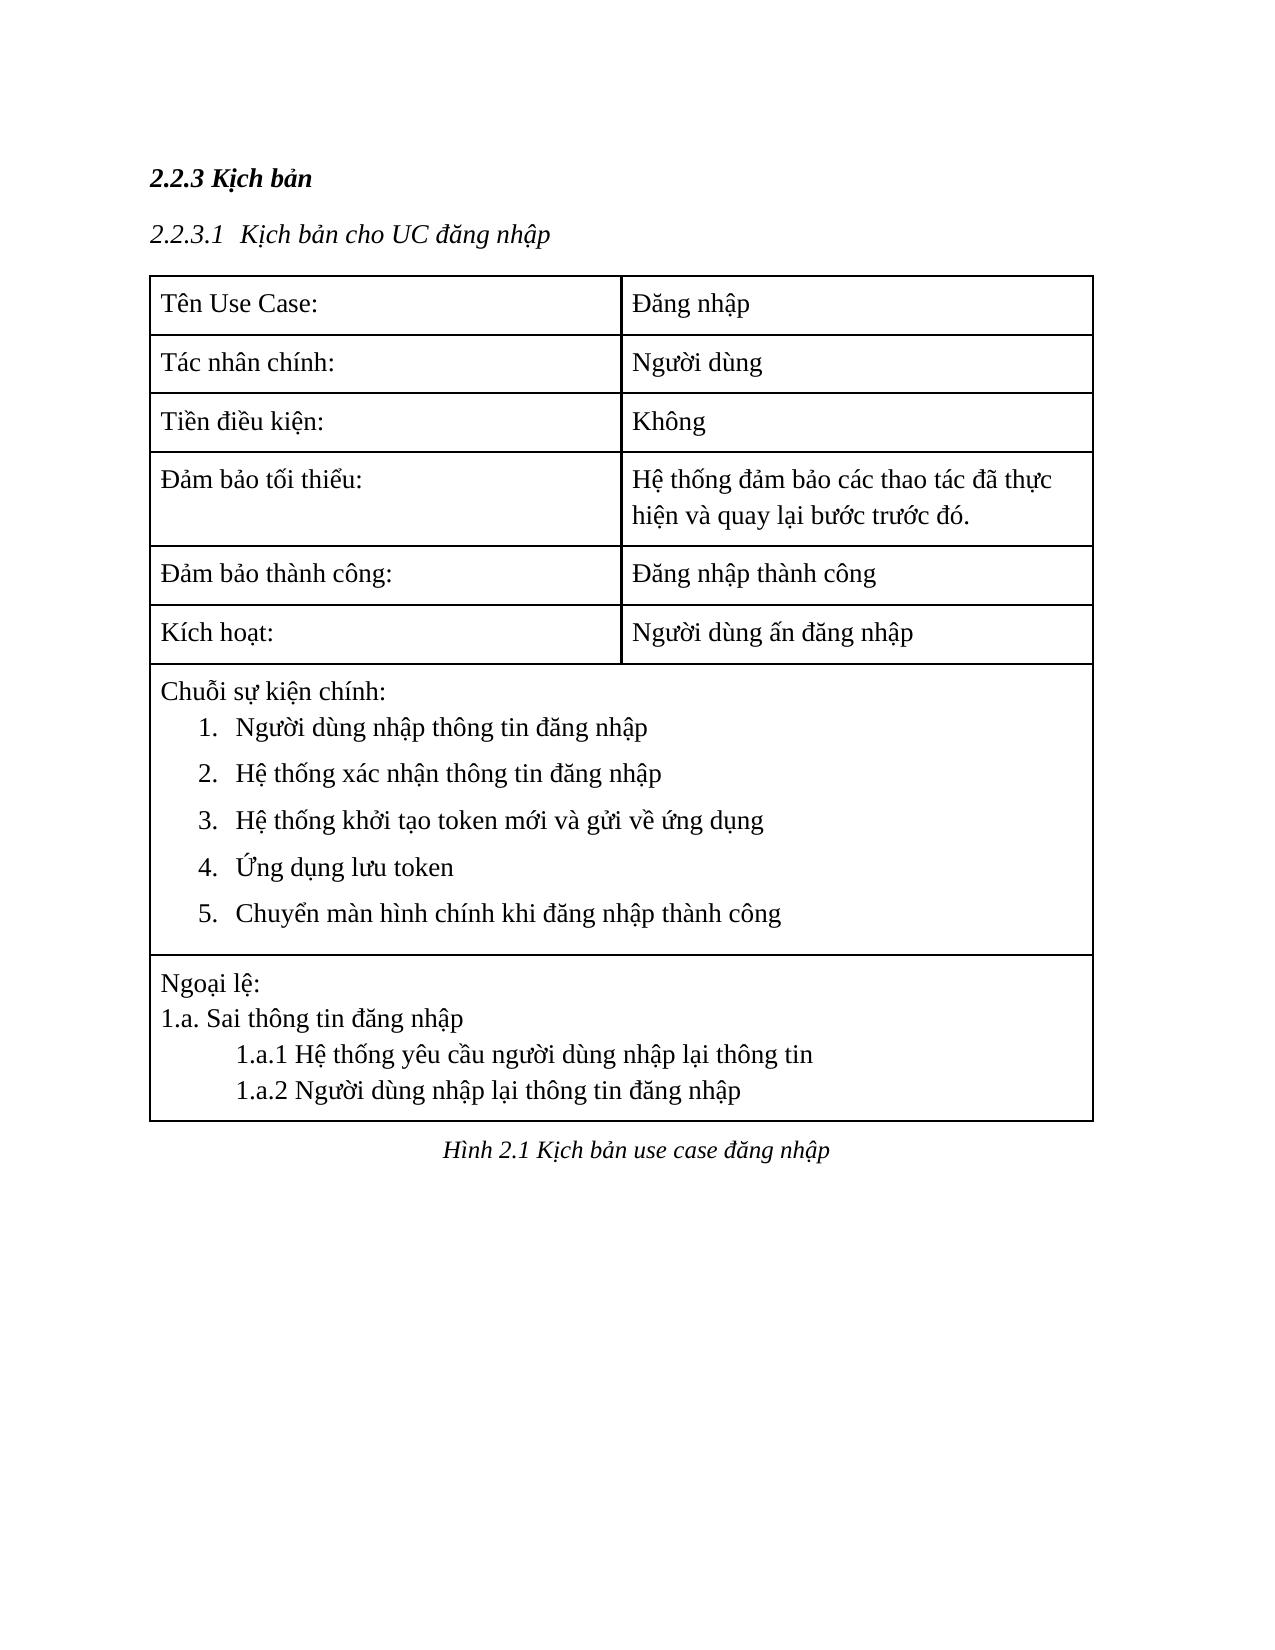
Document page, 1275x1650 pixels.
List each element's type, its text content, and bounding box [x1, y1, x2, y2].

table_cell Đảm bảo tối thiểu: [151, 453, 620, 545]
table_cell Người dùng [623, 336, 1092, 392]
table_cell Tiền điều kiện: [151, 394, 620, 451]
table_cell Ngoại lệ: 1.a. Sai thông tin đăng nhập 1.a.1 Hệ thống yêu cầu người dùng nhập lại thông tin 1.a.2 Người dùng nhập lại thông tin đăng nhập [151, 956, 1092, 1120]
table_cell Hệ thống đảm bảo các thao tác đã thực hiện và quay lại bước trước đó. [623, 453, 1092, 545]
subtitle Kịch bản cho UC đăng nhập [150, 219, 1125, 250]
table_cell Không [623, 394, 1092, 451]
table_cell Kích hoạt: [151, 606, 620, 662]
table_cell Đăng nhập thành công [623, 547, 1092, 604]
subtitle Kịch bản [150, 162, 1125, 194]
table_cell Chuỗi sự kiện chính: Người dùng nhập thông tin đăng nhập Hệ thống xác nhận thông tin đăng nhập Hệ thống khởi tạo token mới và gửi về ứng dụng Ứng dụng lưu token Chuyển màn hình chính khi đăng nhập thành công [151, 665, 1092, 954]
table_header Tên Use Case: [151, 277, 620, 333]
table_cell Đảm bảo thành công: [151, 547, 620, 604]
table_cell Người dùng ấn đăng nhập [623, 606, 1092, 662]
table_header Đăng nhập [623, 277, 1092, 333]
text Hình 2.1 Kịch bản use case đăng nhập [150, 1135, 1125, 1163]
table_cell Tác nhân chính: [151, 336, 620, 392]
